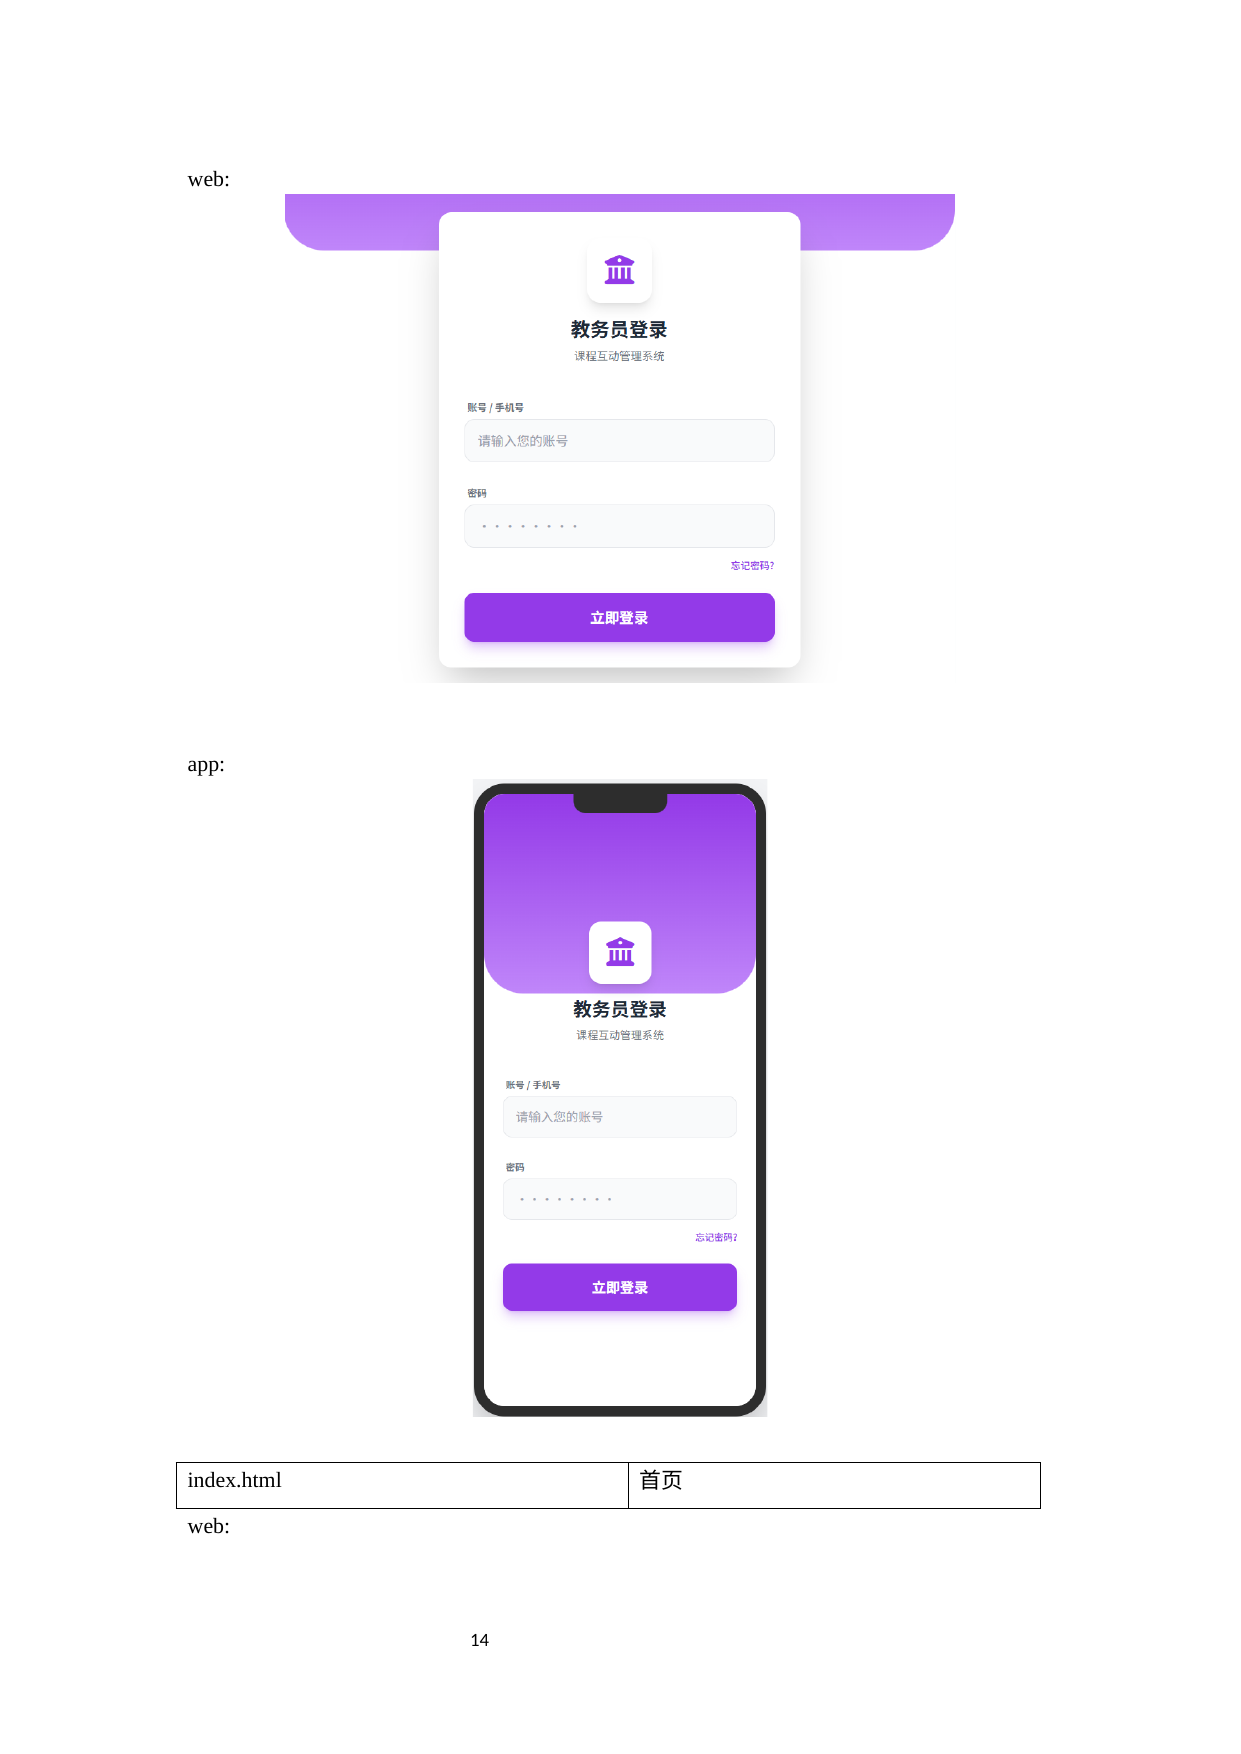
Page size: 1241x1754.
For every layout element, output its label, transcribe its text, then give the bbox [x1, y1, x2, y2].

table_header 首页 [629, 1463, 1040, 1508]
picture [285, 194, 956, 683]
table_header index.html [177, 1463, 628, 1508]
picture [472, 779, 768, 1417]
text web: [187, 1509, 1053, 1542]
text app: [187, 747, 1053, 779]
text web: [187, 162, 1053, 194]
